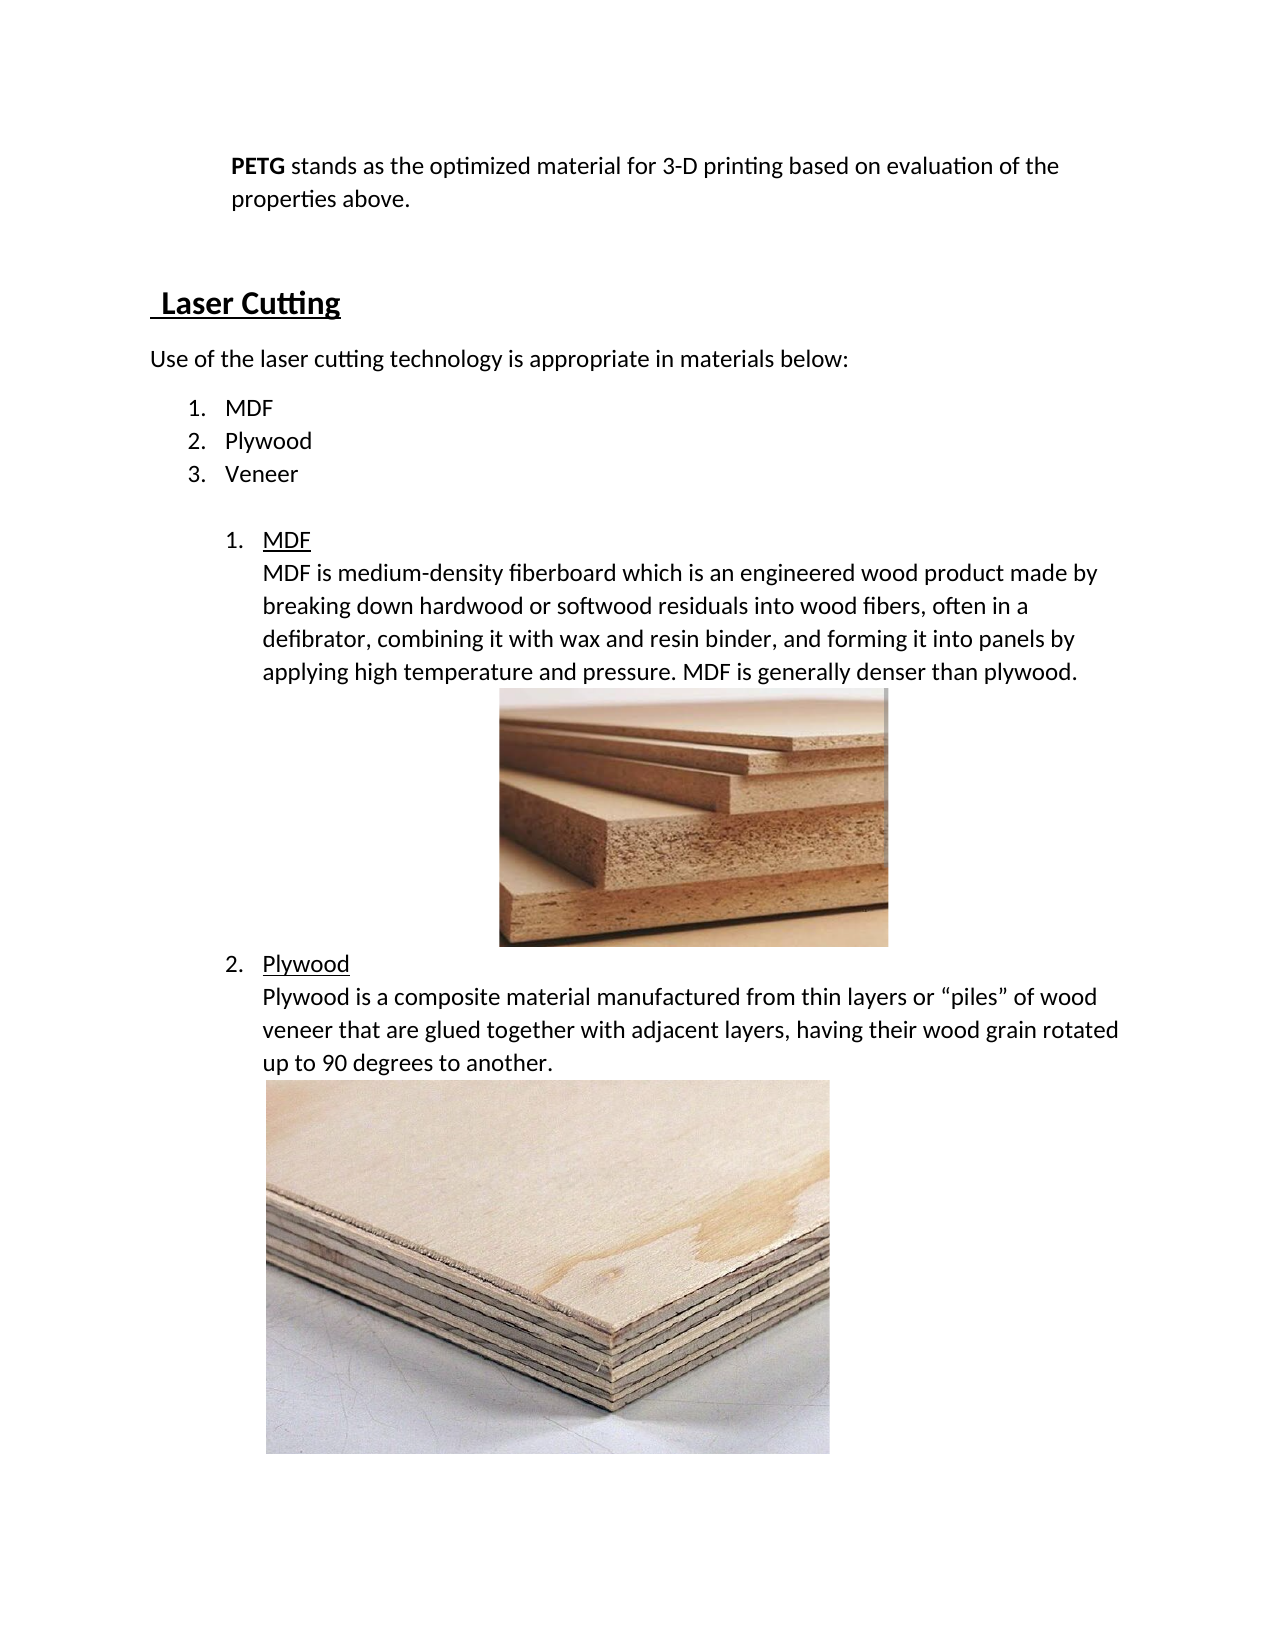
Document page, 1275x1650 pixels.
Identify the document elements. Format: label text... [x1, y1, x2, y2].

list Plywood [225, 948, 1125, 979]
text Use of the laser cutting technology is appropriate in materials below: [150, 343, 1125, 373]
picture [499, 688, 889, 947]
list Veneer [187, 458, 1125, 489]
list MDF [225, 524, 1125, 554]
list Plywood [187, 425, 1125, 456]
picture [262, 1080, 830, 1454]
text Laser Cutting [150, 282, 1125, 323]
list PETG stands as the optimized material for 3-D printing based on evaluation of the properties above. [231, 150, 1125, 213]
list MDF [187, 392, 1125, 423]
list MDF is medium-density fiberboard which is an engineered wood product made by breaking down hardwood or softwood residuals into wood fibers, often in a defibrator, combining it with wax and resin binder, and forming it into panels by applying high temperature and pressure. MDF is generally denser than plywood. [262, 557, 1125, 686]
